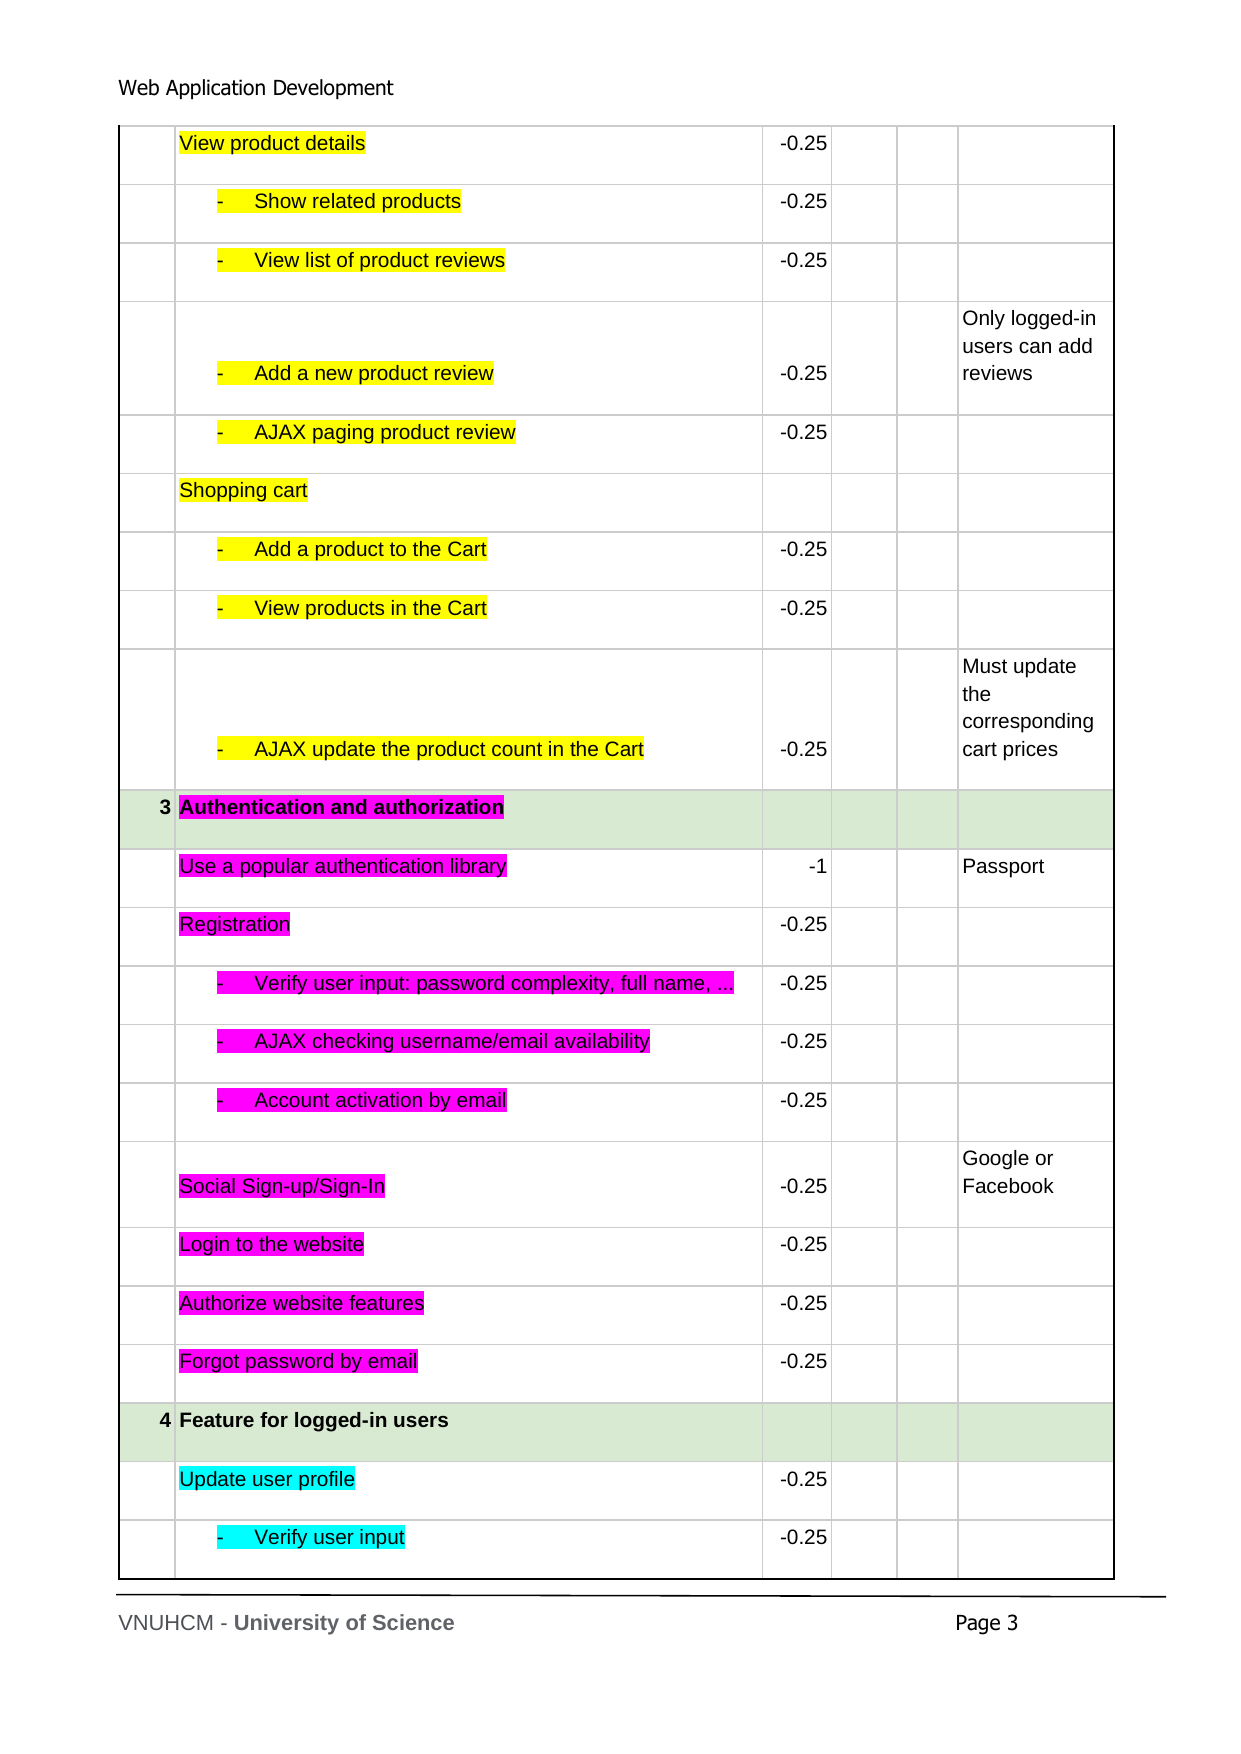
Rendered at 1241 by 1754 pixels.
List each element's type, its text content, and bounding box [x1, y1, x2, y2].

table_cell -0.25 [763, 416, 831, 473]
table_cell Add a new product review [176, 302, 762, 414]
table_cell -0.25 [763, 1025, 831, 1082]
table_cell [763, 791, 831, 848]
table_cell Forgot password by email [176, 1345, 762, 1402]
table_cell [832, 1025, 896, 1082]
table_cell [898, 533, 957, 590]
table_cell [898, 185, 957, 242]
table_cell Google or Facebook [959, 1142, 1113, 1227]
table_cell -0.25 [763, 1287, 831, 1344]
table_cell [959, 533, 1113, 590]
table_cell Authentication and authorization [176, 791, 762, 848]
table_cell View list of product reviews [176, 244, 762, 301]
table_cell 4 [120, 1404, 174, 1461]
table_cell [120, 127, 174, 183]
table_cell [898, 302, 957, 414]
table_cell [898, 1025, 957, 1082]
table_cell [959, 1345, 1113, 1402]
table_cell [898, 1404, 957, 1461]
table_cell -0.25 [763, 1084, 831, 1141]
table_cell [898, 967, 957, 1023]
table_cell Registration [176, 908, 762, 965]
table_cell [898, 650, 957, 789]
table_cell [832, 302, 896, 414]
table_cell Show related products [176, 185, 762, 242]
table_cell -0.25 [763, 127, 831, 183]
table_cell [832, 1462, 896, 1519]
table_cell [959, 1521, 1113, 1578]
table_cell [832, 1084, 896, 1141]
table_cell Only logged-in users can add reviews [959, 302, 1113, 414]
table_cell [832, 1142, 896, 1227]
table_cell [120, 591, 174, 648]
table_cell [898, 791, 957, 848]
table_cell [120, 1287, 174, 1344]
table_cell [120, 908, 174, 965]
table_cell Login to the website [176, 1228, 762, 1285]
table_cell [120, 1025, 174, 1082]
table_cell [898, 1142, 957, 1227]
table_cell -0.25 [763, 650, 831, 789]
table_cell [898, 1228, 957, 1285]
table_cell [763, 474, 831, 531]
table_cell [959, 1084, 1113, 1141]
table_cell [959, 1404, 1113, 1461]
table_cell [898, 1521, 957, 1578]
table_cell [959, 416, 1113, 473]
table_cell [959, 127, 1113, 183]
table_cell [832, 1404, 896, 1461]
table_cell [120, 1084, 174, 1141]
table_cell [959, 1228, 1113, 1285]
table_cell [832, 650, 896, 789]
table_cell [120, 1521, 174, 1578]
table_cell Feature for logged-in users [176, 1404, 762, 1461]
table_cell [832, 850, 896, 906]
table_cell Update user profile [176, 1462, 762, 1519]
table_cell [832, 1345, 896, 1402]
table_cell [832, 244, 896, 301]
table_cell [832, 791, 896, 848]
table_cell [120, 850, 174, 906]
table_cell [832, 127, 896, 183]
table_cell [898, 244, 957, 301]
table_cell [898, 591, 957, 648]
table_cell [832, 1228, 896, 1285]
table_cell -0.25 [763, 1142, 831, 1227]
table_cell [120, 967, 174, 1023]
table_cell -0.25 [763, 1345, 831, 1402]
table_cell [120, 474, 174, 531]
table_cell -0.25 [763, 533, 831, 590]
table_cell [120, 244, 174, 301]
table_cell [898, 1084, 957, 1141]
table_cell [959, 474, 1113, 531]
table_cell Social Sign-up/Sign-In [176, 1142, 762, 1227]
table_cell AJAX update the product count in the Cart [176, 650, 762, 789]
table_cell -0.25 [763, 244, 831, 301]
table_cell [832, 591, 896, 648]
table_cell 3 [120, 791, 174, 848]
table_cell Account activation by email [176, 1084, 762, 1141]
table_cell -0.25 [763, 185, 831, 242]
table_cell [898, 474, 957, 531]
table_cell Must update the corresponding cart prices [959, 650, 1113, 789]
table_cell [959, 1025, 1113, 1082]
table_cell -0.25 [763, 1521, 831, 1578]
table_cell [898, 416, 957, 473]
table_cell [898, 1462, 957, 1519]
table_cell [120, 1228, 174, 1285]
table_cell View product details [176, 127, 762, 183]
table_cell -0.25 [763, 591, 831, 648]
table_cell [959, 791, 1113, 848]
table_cell [898, 850, 957, 906]
table_cell [898, 1345, 957, 1402]
table_cell [959, 908, 1113, 965]
table_cell [120, 1142, 174, 1227]
table_cell [959, 244, 1113, 301]
table_cell AJAX paging product review [176, 416, 762, 473]
table_cell -0.25 [763, 967, 831, 1023]
table_cell [120, 302, 174, 414]
table_cell [832, 474, 896, 531]
table_cell Use a popular authentication library [176, 850, 762, 906]
table_cell [898, 908, 957, 965]
table_cell -0.25 [763, 1462, 831, 1519]
table_cell [120, 416, 174, 473]
table_cell [763, 1404, 831, 1461]
table_cell Add a product to the Cart [176, 533, 762, 590]
table_cell [120, 533, 174, 590]
table_cell [959, 591, 1113, 648]
table_cell [832, 908, 896, 965]
table_cell [120, 650, 174, 789]
table_cell [832, 185, 896, 242]
table_cell [120, 185, 174, 242]
table_cell [832, 1287, 896, 1344]
table_cell Verify user input: password complexity, full name, ... [176, 967, 762, 1023]
table_cell [832, 1521, 896, 1578]
table_cell [832, 416, 896, 473]
table_cell -0.25 [763, 908, 831, 965]
table_cell [898, 1287, 957, 1344]
table_cell Verify user input [176, 1521, 762, 1578]
table_cell -1 [763, 850, 831, 906]
table_cell [959, 967, 1113, 1023]
table_cell [120, 1462, 174, 1519]
table_cell [898, 127, 957, 183]
table_cell -0.25 [763, 1228, 831, 1285]
table_cell Authorize website features [176, 1287, 762, 1344]
table_cell AJAX checking username/email availability [176, 1025, 762, 1082]
table_cell [120, 1345, 174, 1402]
table_cell [832, 967, 896, 1023]
table_cell [832, 533, 896, 590]
table_cell -0.25 [763, 302, 831, 414]
table_cell [959, 1287, 1113, 1344]
table_cell Passport [959, 850, 1113, 906]
table_cell [959, 1462, 1113, 1519]
table_cell [959, 185, 1113, 242]
table_cell View products in the Cart [176, 591, 762, 648]
table_cell Shopping cart [176, 474, 762, 531]
